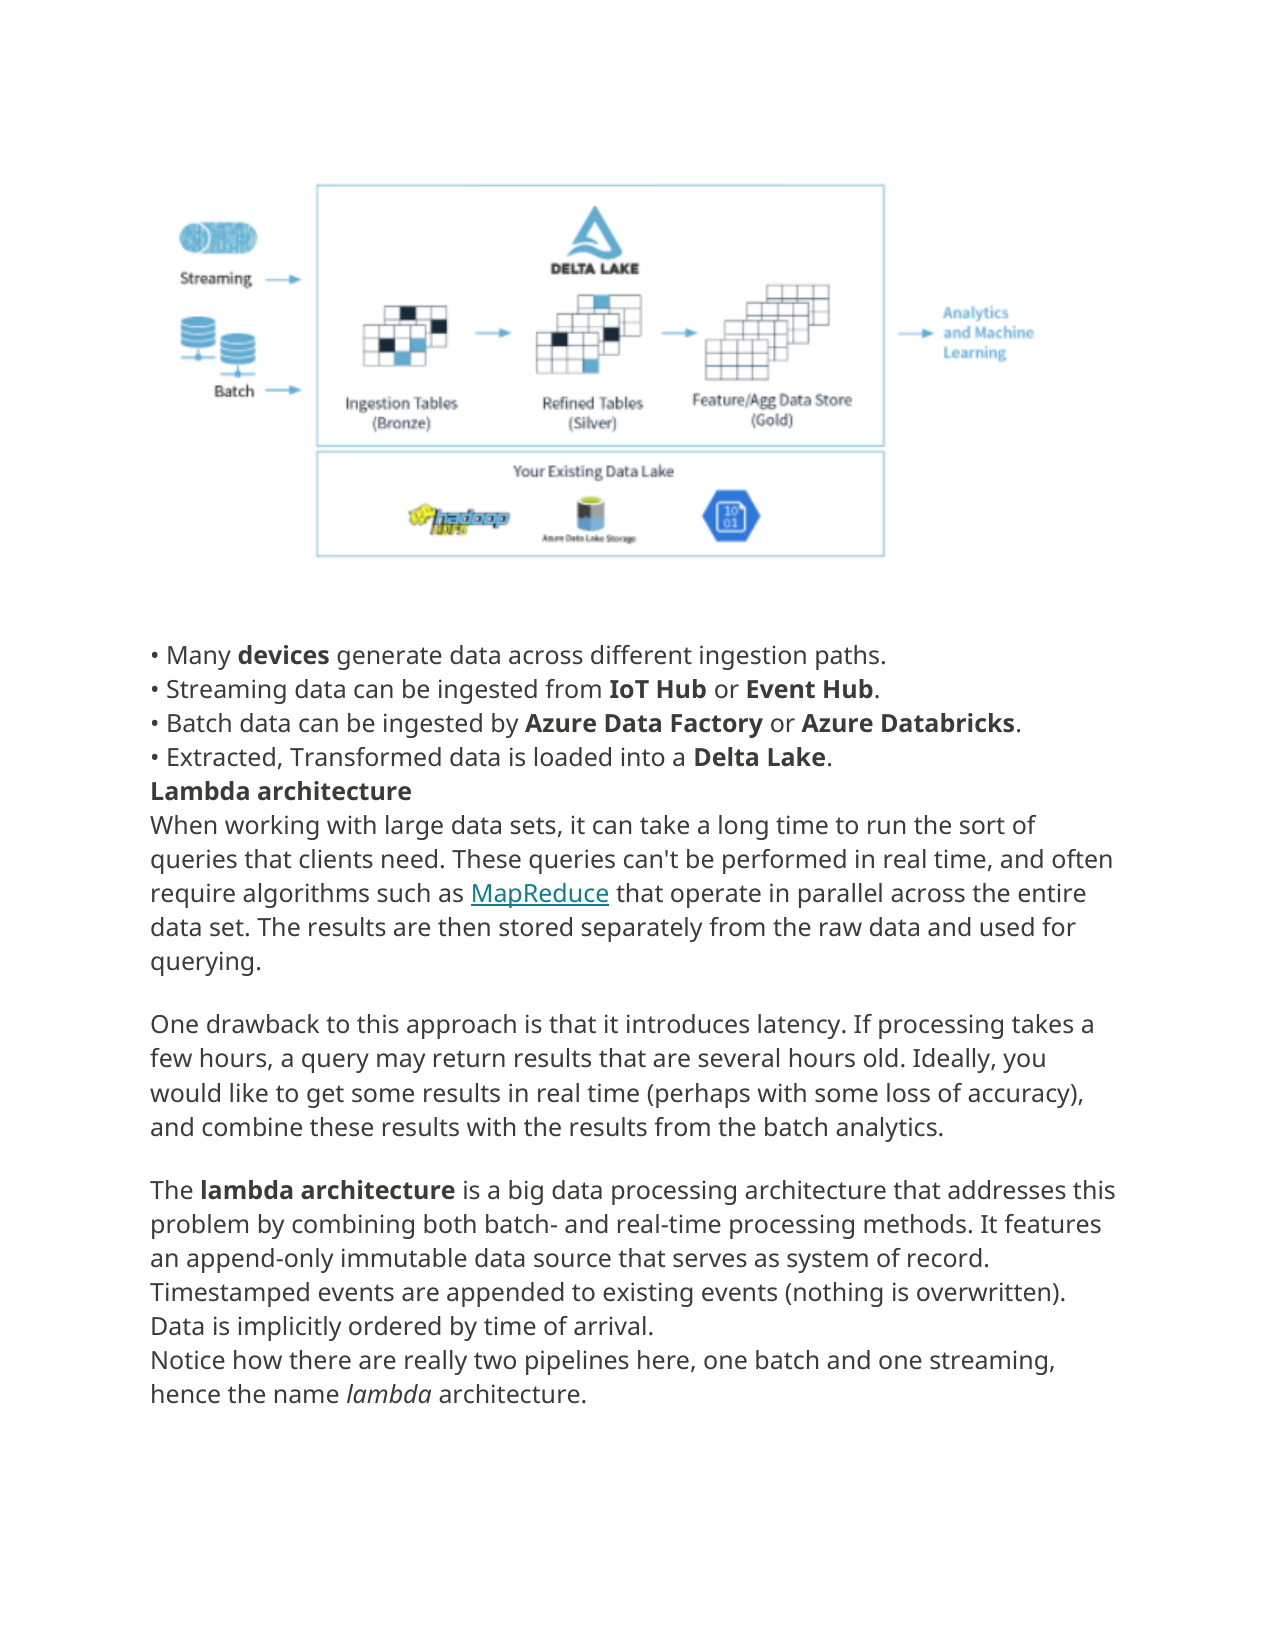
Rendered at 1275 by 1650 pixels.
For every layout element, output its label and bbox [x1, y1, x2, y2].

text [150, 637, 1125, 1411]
picture [150, 150, 1074, 585]
